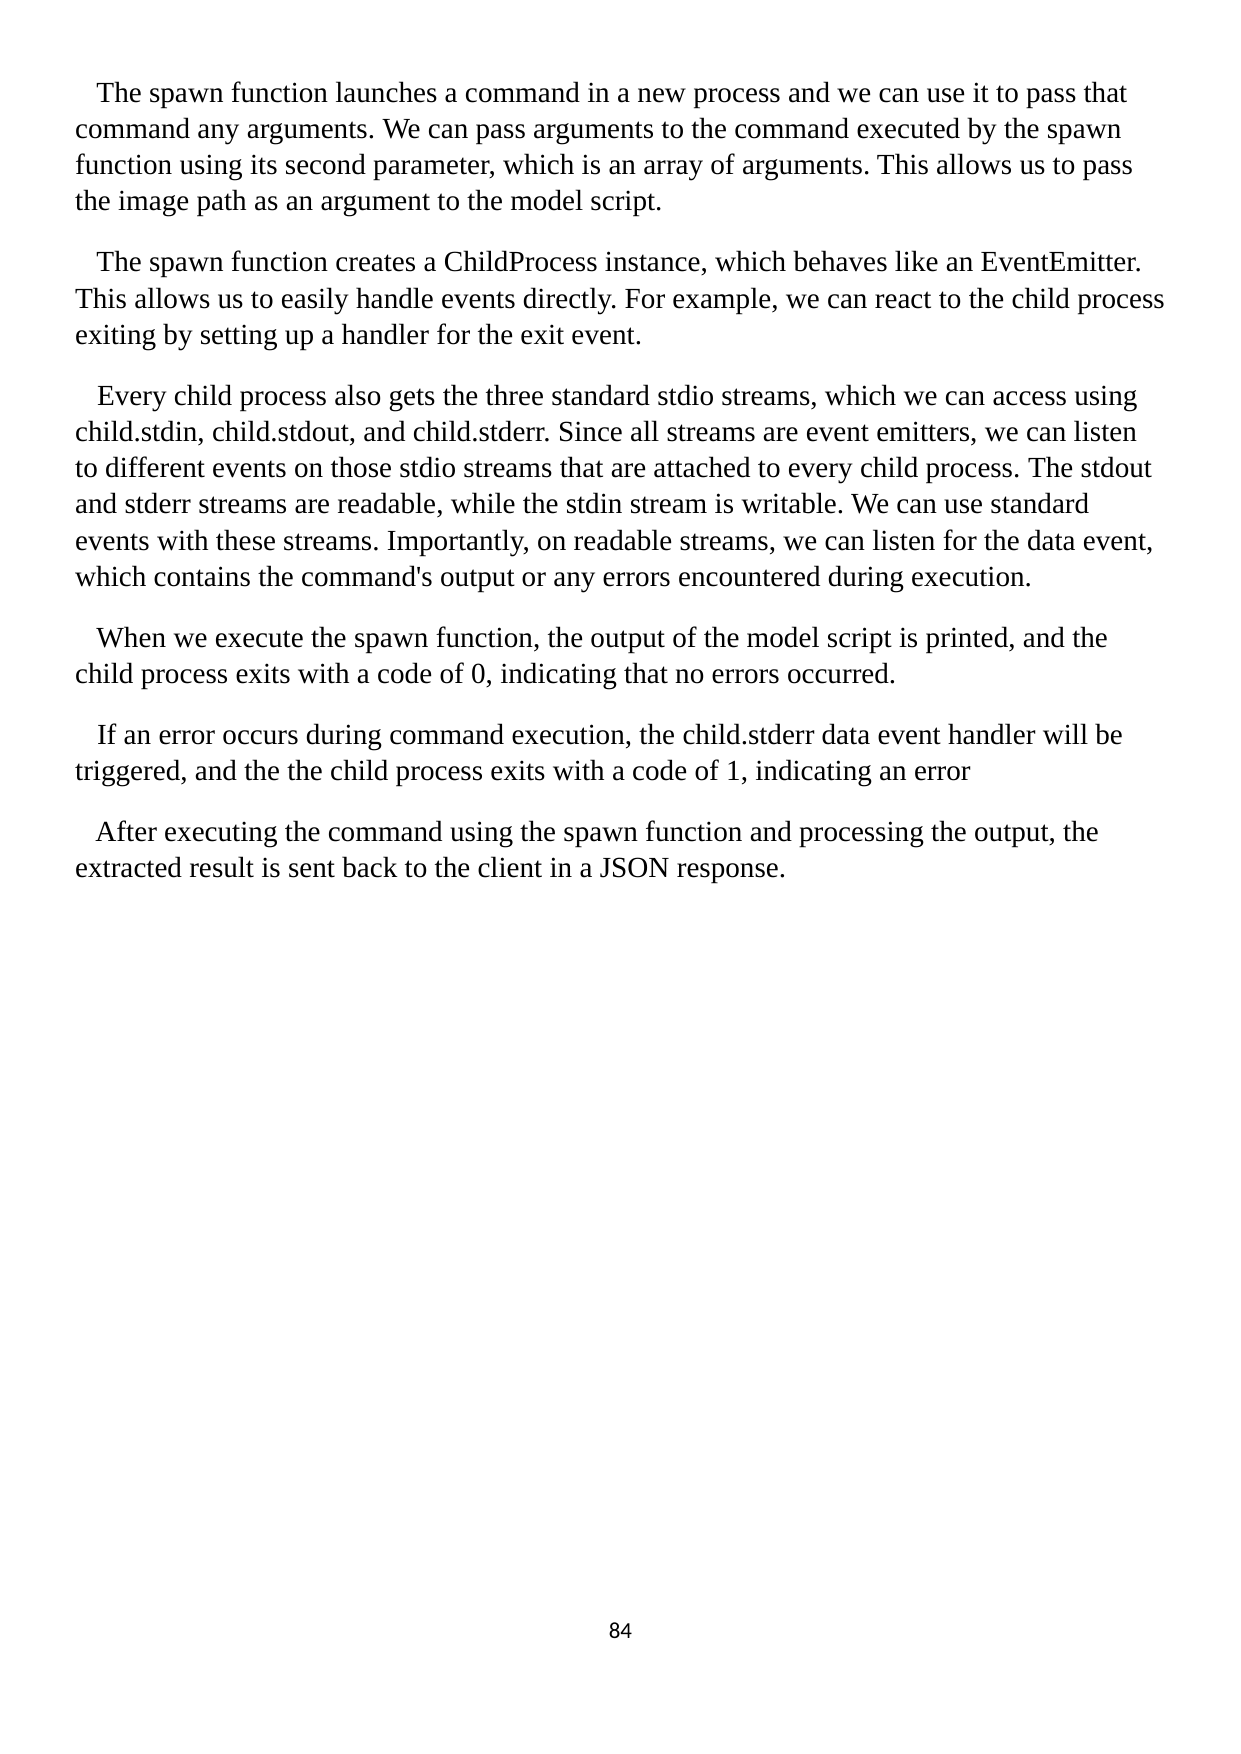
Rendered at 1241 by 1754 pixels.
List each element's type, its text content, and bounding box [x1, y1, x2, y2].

text The spawn function launches a command in a new process and we can use it to pass that command any arguments. We can pass arguments to the command executed by the spawn function using its second parameter, which is an array of arguments. This allows us to pass the image path as an argument to the model script. [75, 75, 1165, 217]
text When we execute the spawn function, the output of the model script is printed, and the child process exits with a code of 0, indicating that no errors occurred. [75, 620, 1165, 689]
text After executing the command using the spawn function and processing the output, the extracted result is sent back to the client in a JSON response. [75, 814, 1165, 884]
text If an error occurs during command execution, the child.stderr data event handler will be triggered, and the the child process exits with a code of 1, indicating an error [75, 717, 1165, 787]
text Every child process also gets the three standard stdio streams, which we can access using child.stdin, child.stdout, and child.stderr. Since all streams are event emitters, we can listen to different events on those stdio streams that are attached to every child process. The stdout and stderr streams are readable, while the stdin stream is writable. We can use standard events with these streams. Importantly, on readable streams, we can listen for the data event, which contains the command's output or any errors encountered during execution. [75, 378, 1165, 592]
text The spawn function creates a ChildProcess instance, which behaves like an EventEmitter. This allows us to easily handle events directly. For example, we can react to the child process exiting by setting up a handler for the exit event. [75, 244, 1165, 350]
